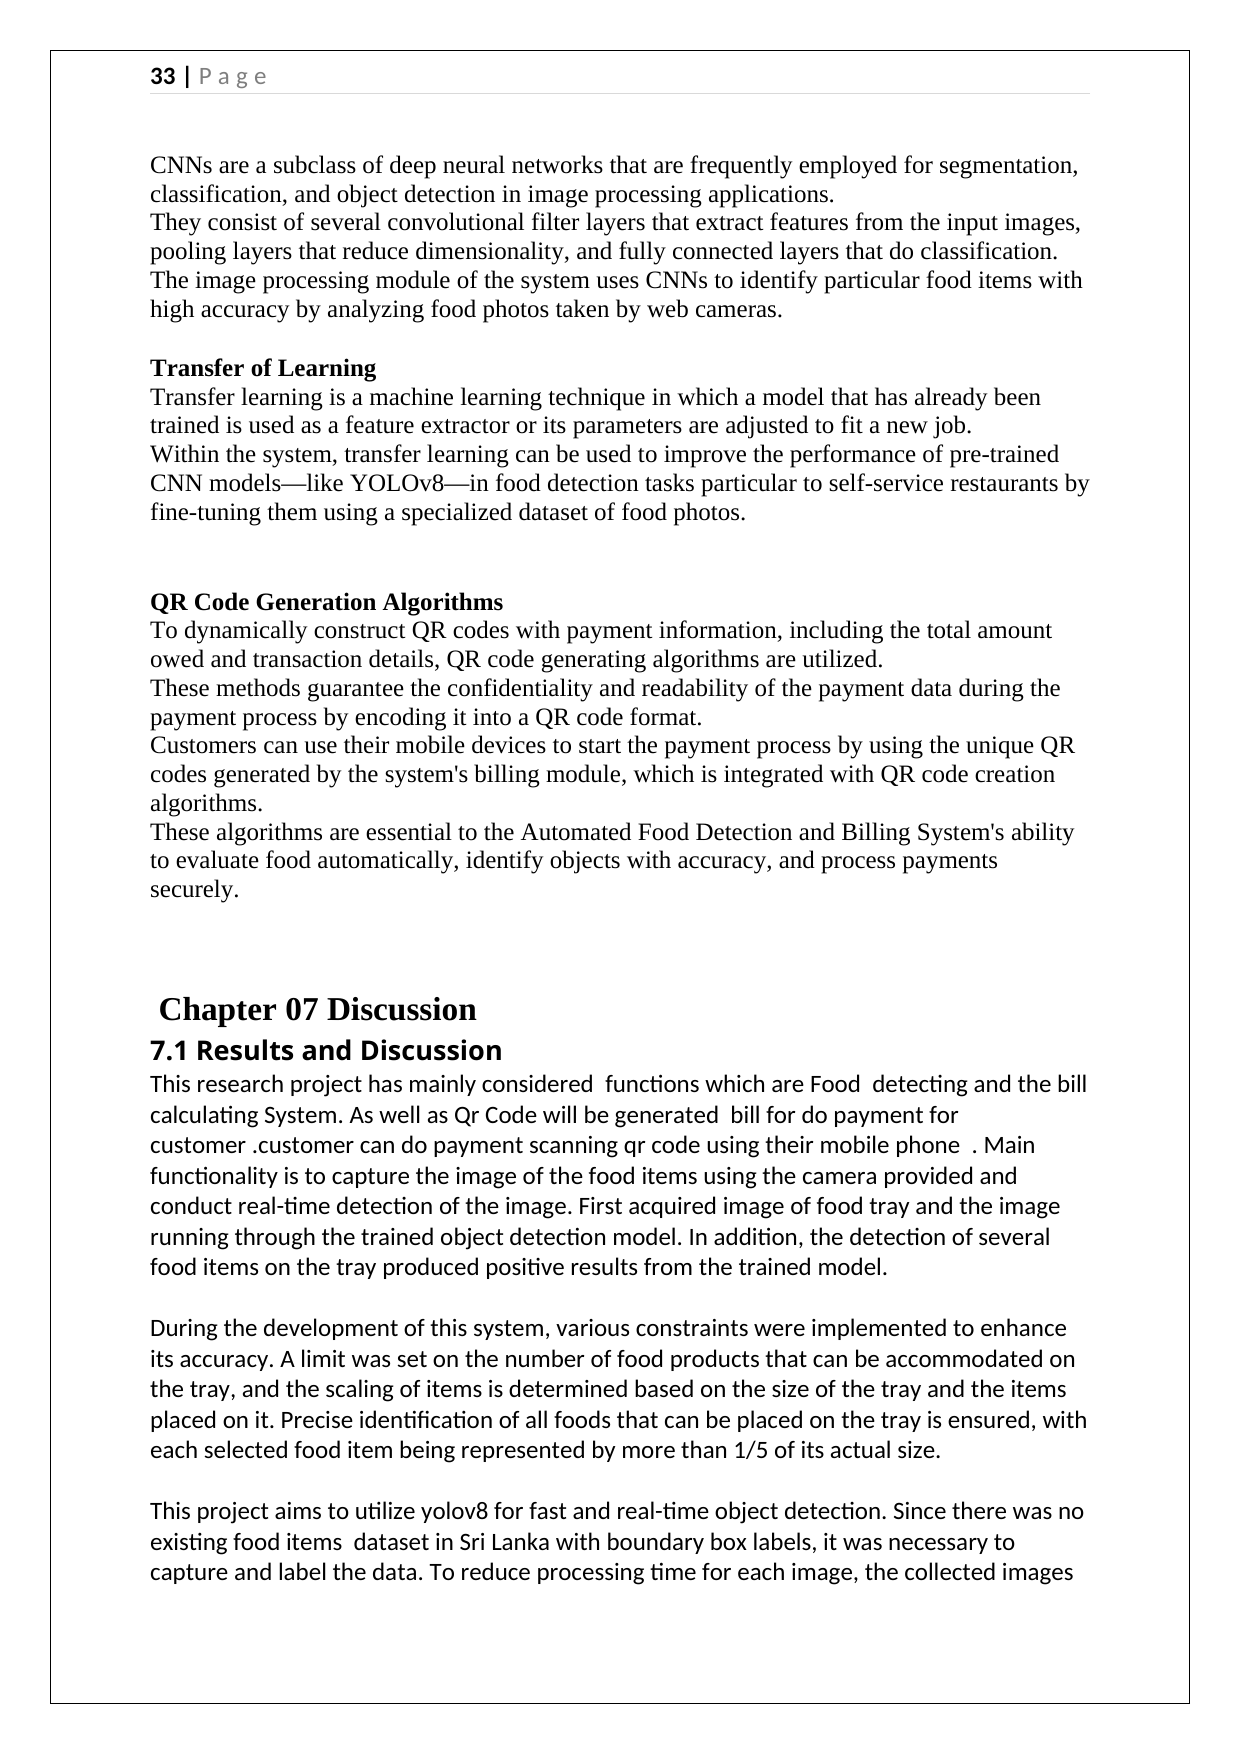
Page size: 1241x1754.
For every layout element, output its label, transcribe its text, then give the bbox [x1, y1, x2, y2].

text This research project has mainly considered functions which are Food detecting and the bill calculating System. As well as Qr Code will be generated bill for do payment for customer .customer can do payment scanning qr code using their mobile phone . Main functionality is to capture the image of the food items using the camera provided and conduct real-time detection of the image. First acquired image of food tray and the image running through the trained object detection model. In addition, the detection of several food items on the tray produced positive results from the trained model. [150, 1068, 1090, 1282]
text CNNs are a subclass of deep neural networks that are frequently employed for segmentation, classification, and object detection in image processing applications. They consist of several convolutional filter layers that extract features from the input images, pooling layers that reduce dimensionality, and fully connected layers that do classification. The image processing module of the system uses CNNs to identify particular food items with high accuracy by analyzing food photos taken by web cameras. [150, 150, 1090, 322]
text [150, 1496, 1090, 1587]
text During the development of this system, various constraints were implemented to enhance its accuracy. A limit was set on the number of food products that can be accommodated on the tray, and the scaling of items is determined based on the size of the tray and the items placed on it. Precise identification of all foods that can be placed on the tray is ensured, with each selected food item being represented by more than 1/5 of its actual size. [150, 1312, 1090, 1465]
text Transfer of Learning Transfer learning is a machine learning technique in which a model that has already been trained is used as a feature extractor or its parameters are adjusted to fit a new job. Within the system, transfer learning can be used to improve the performance of pre-trained CNN models—like YOLOv8—in food detection tasks particular to self-service restaurants by fine-tuning them using a specialized dataset of food photos. [150, 353, 1090, 526]
text QR Code Generation Algorithms To dynamically construct QR codes with payment information, including the total amount owed and transaction details, QR code generating algorithms are utilized. These methods guarantee the confidentiality and readability of the payment data during the payment process by encoding it into a QR code format. Customers can use their mobile devices to start the payment process by using the unique QR codes generated by the system's billing module, which is integrated with QR code creation algorithms. These algorithms are essential to the Automated Food Detection and Billing System's ability to evaluate food automatically, identify objects with accuracy, and process payments securely. [150, 587, 1090, 903]
subtitle 7.1 Results and Discussion [150, 1031, 1090, 1068]
subtitle Chapter 07 Discussion [150, 989, 1090, 1027]
